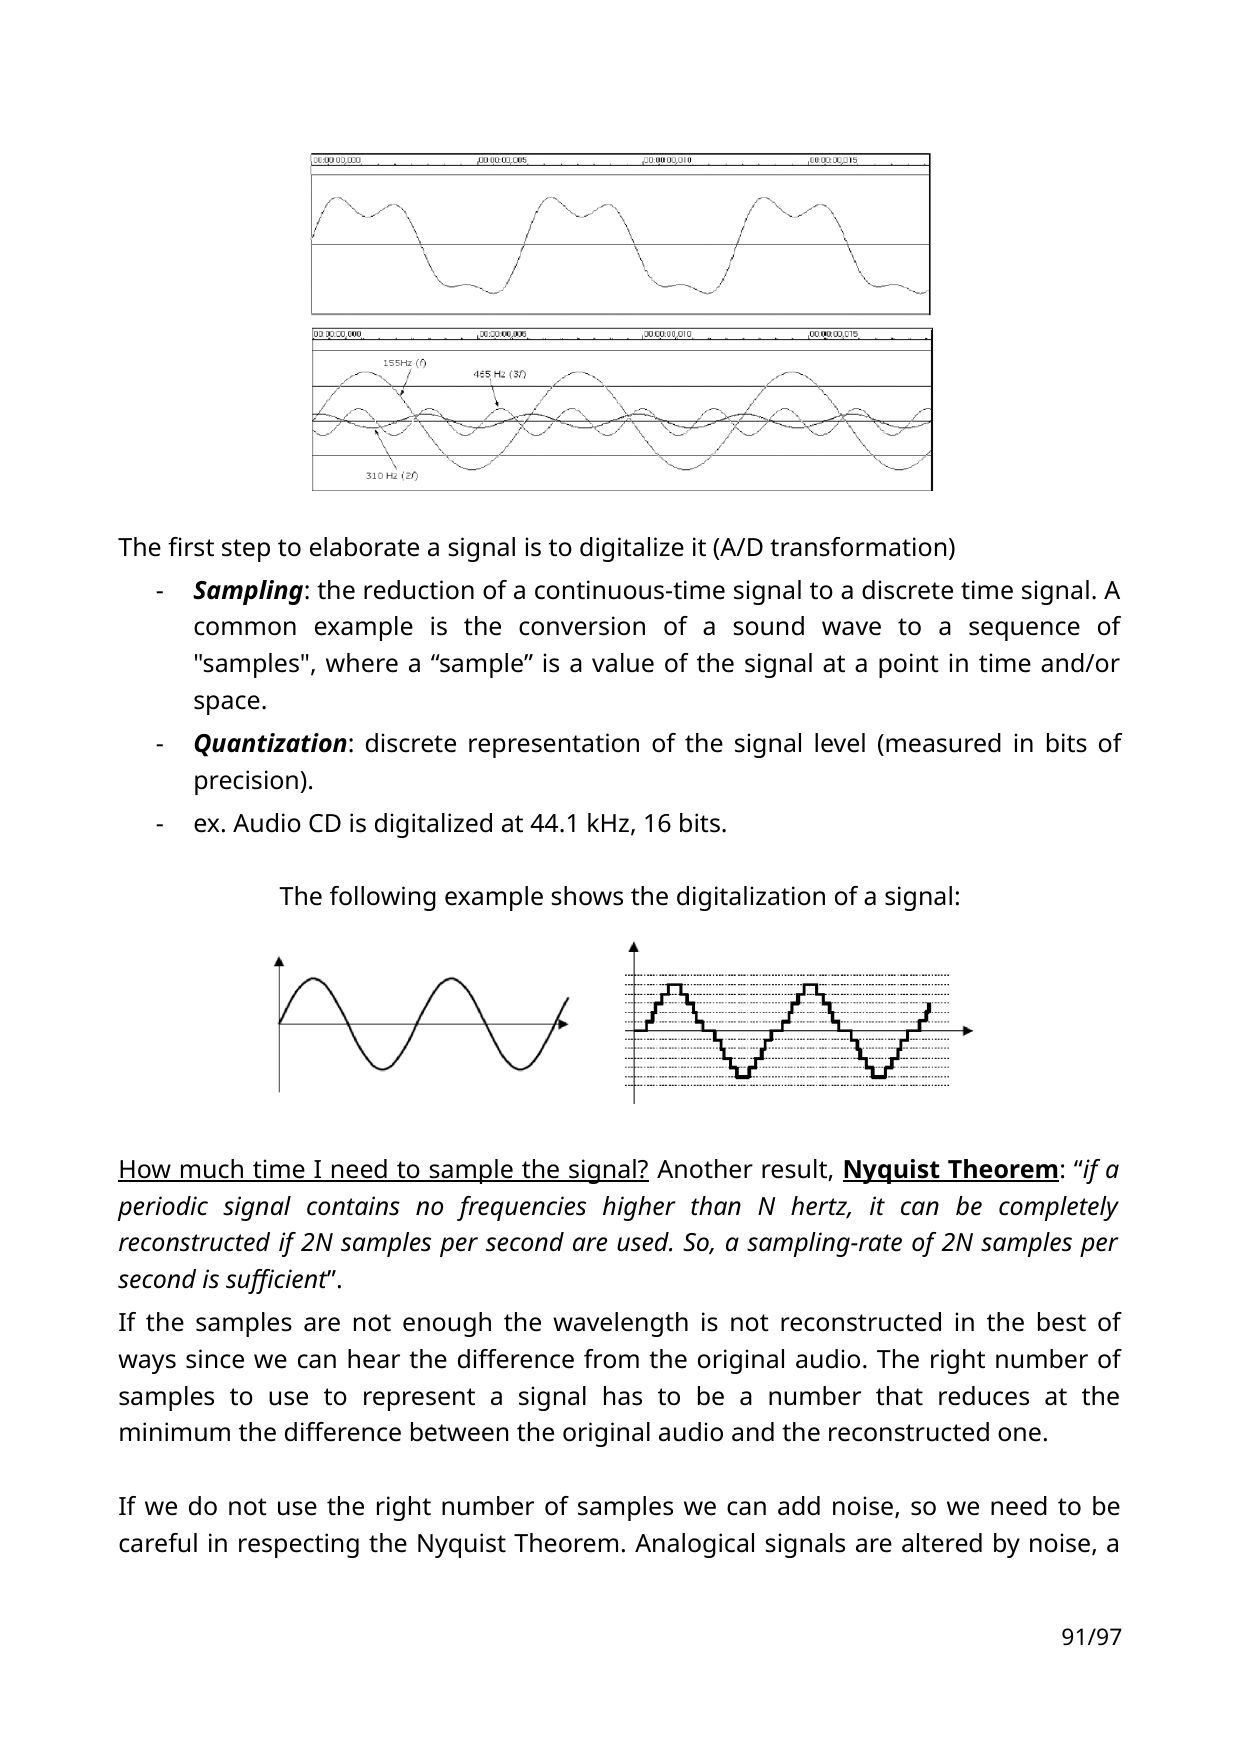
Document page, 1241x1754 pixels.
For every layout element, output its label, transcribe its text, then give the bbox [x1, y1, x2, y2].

picture [256, 926, 984, 1113]
text The first step to elaborate a signal is to digitalize it (A/D transformation) [118, 529, 1122, 563]
list Sampling: the reduction of a continuous-time signal to a discrete time signal. A common example is the conversion of a sound wave to a sequence of "samples", where a “sample” is a value of the signal at a point in time and/or space. [156, 572, 1122, 717]
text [118, 1489, 1122, 1559]
text How much time I need to sample the signal? Another result, Nyquist Theorem: “if a periodic signal contains no frequencies higher than N hertz, it can be completely reconstructed if 2N samples per second are used. So, a sampling-rate of 2N samples per second is sufficient”. [118, 1151, 1122, 1296]
list ex. Audio CD is digitalized at 44.1 kHz, 16 bits. [156, 805, 1122, 839]
text If the samples are not enough the wavelength is not reconstructed in the best of ways since we can hear the difference from the original audio. The right number of samples to use to represent a signal has to be a number that reduces at the minimum the difference between the original audio and the reconstructed one. [118, 1305, 1122, 1449]
text The following example shows the digitalization of a signal: [118, 879, 1122, 913]
list Quantization: discrete representation of the signal level (measured in bits of precision). [156, 726, 1122, 796]
picture [302, 147, 938, 491]
